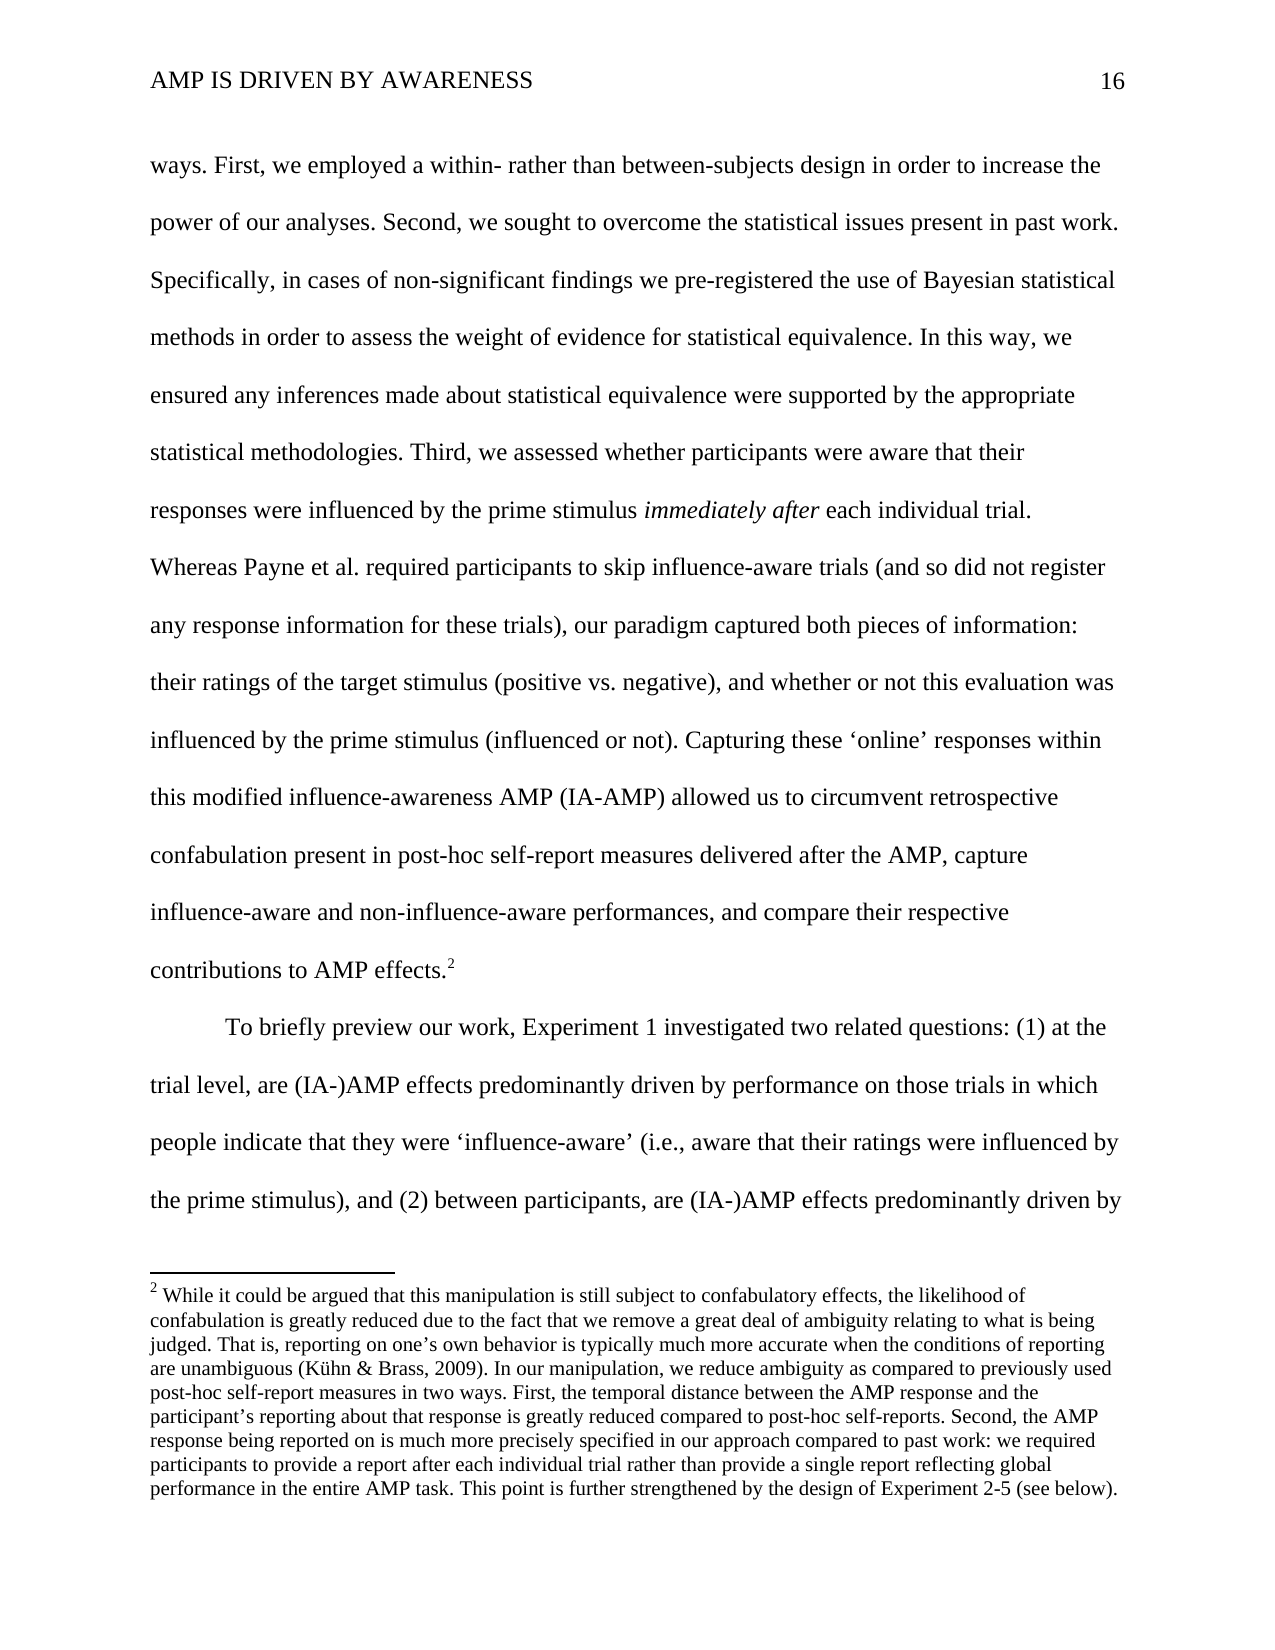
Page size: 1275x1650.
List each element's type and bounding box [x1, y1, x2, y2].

text [150, 150, 1125, 984]
text [150, 1012, 1125, 1214]
